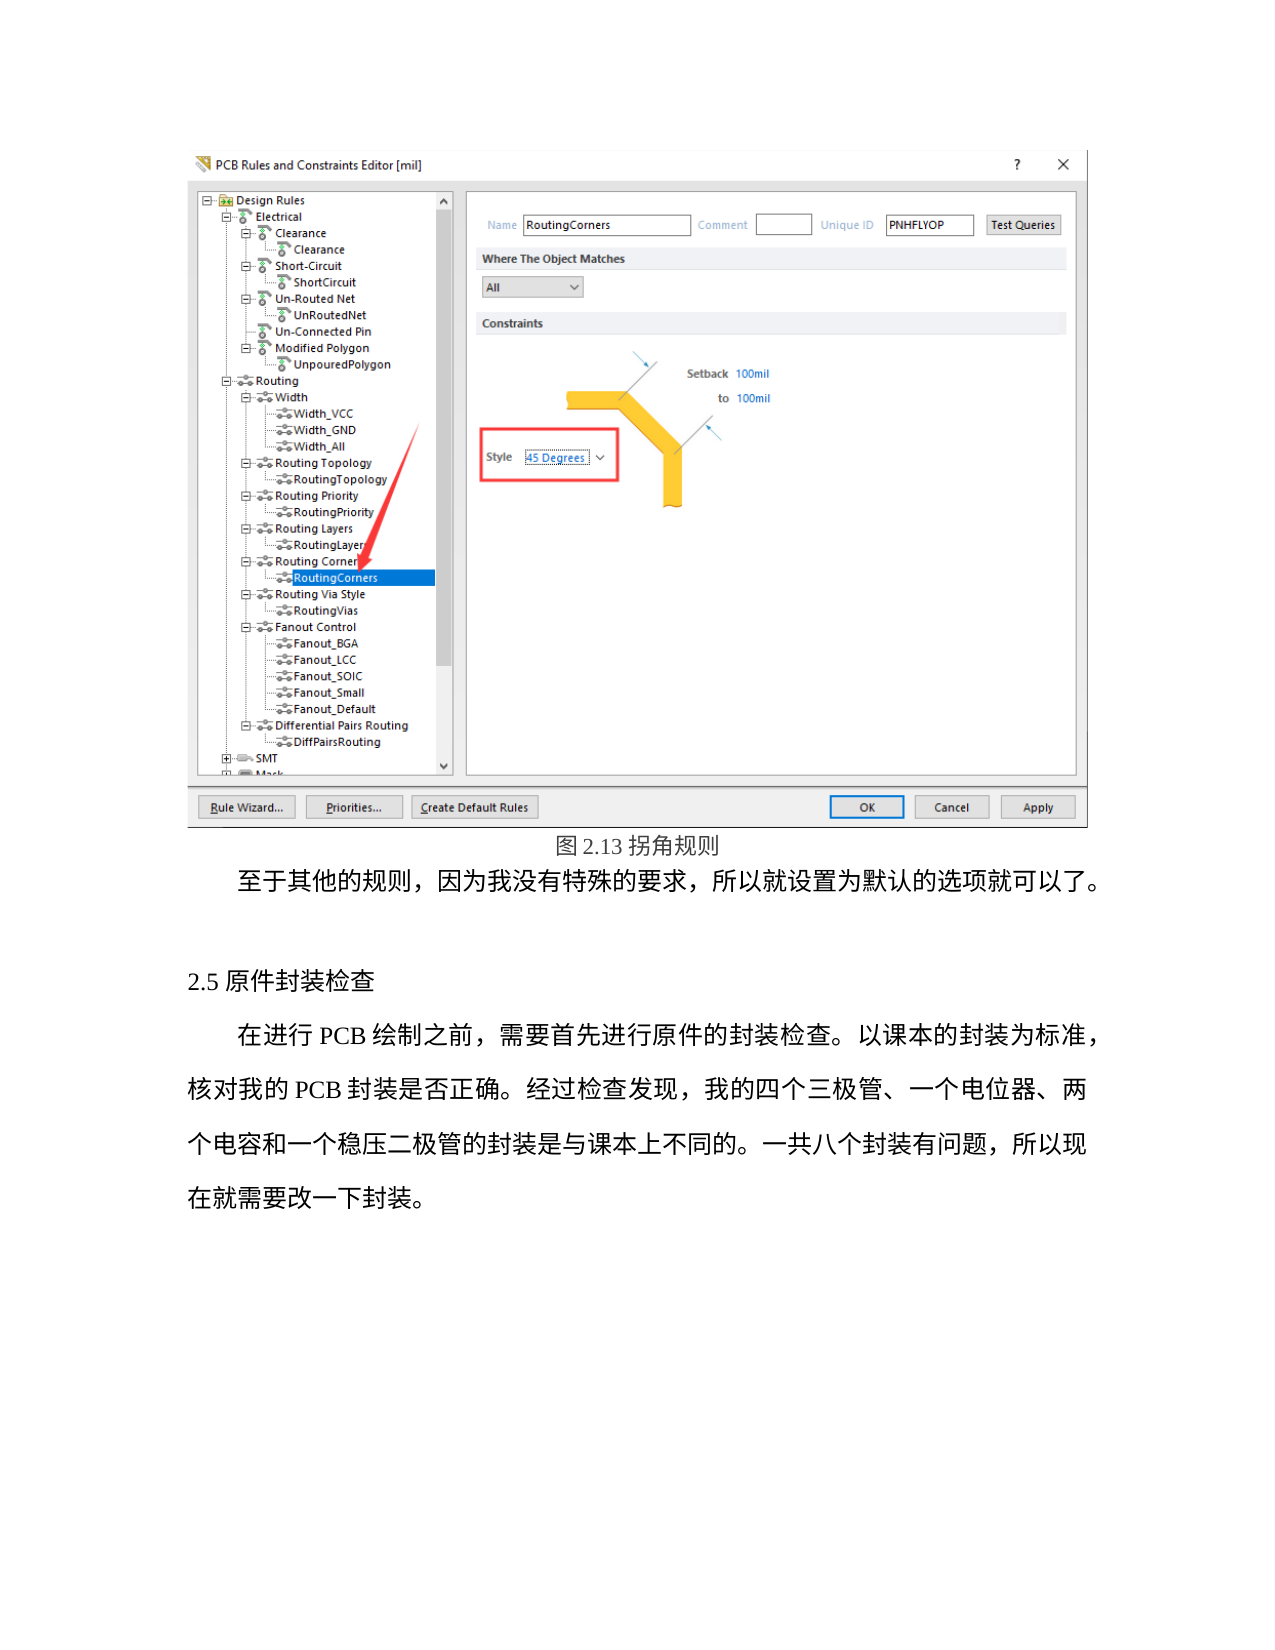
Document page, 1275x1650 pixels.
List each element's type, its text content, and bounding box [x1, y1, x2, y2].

text 至于其他的规则，因为我没有特殊的要求，所以就设置为默认的选项就可以了。 [187, 861, 1087, 897]
picture [187, 150, 1088, 828]
text 图2.13 拐角规则 [187, 828, 1087, 861]
subtitle 2.5 原件封装检查 [187, 961, 1087, 997]
text 在进行PCB绘制之前，需要首先进行原件的封装检查。以课本的封装为标准，核对我的PCB封装是否正确。经过检查发现，我的四个三极管、一个电位器、两个电容和一个稳压二极管的封装是与课本上不同的。一共八个封装有问题，所以现在就需要改一下封装。 [187, 1016, 1087, 1215]
